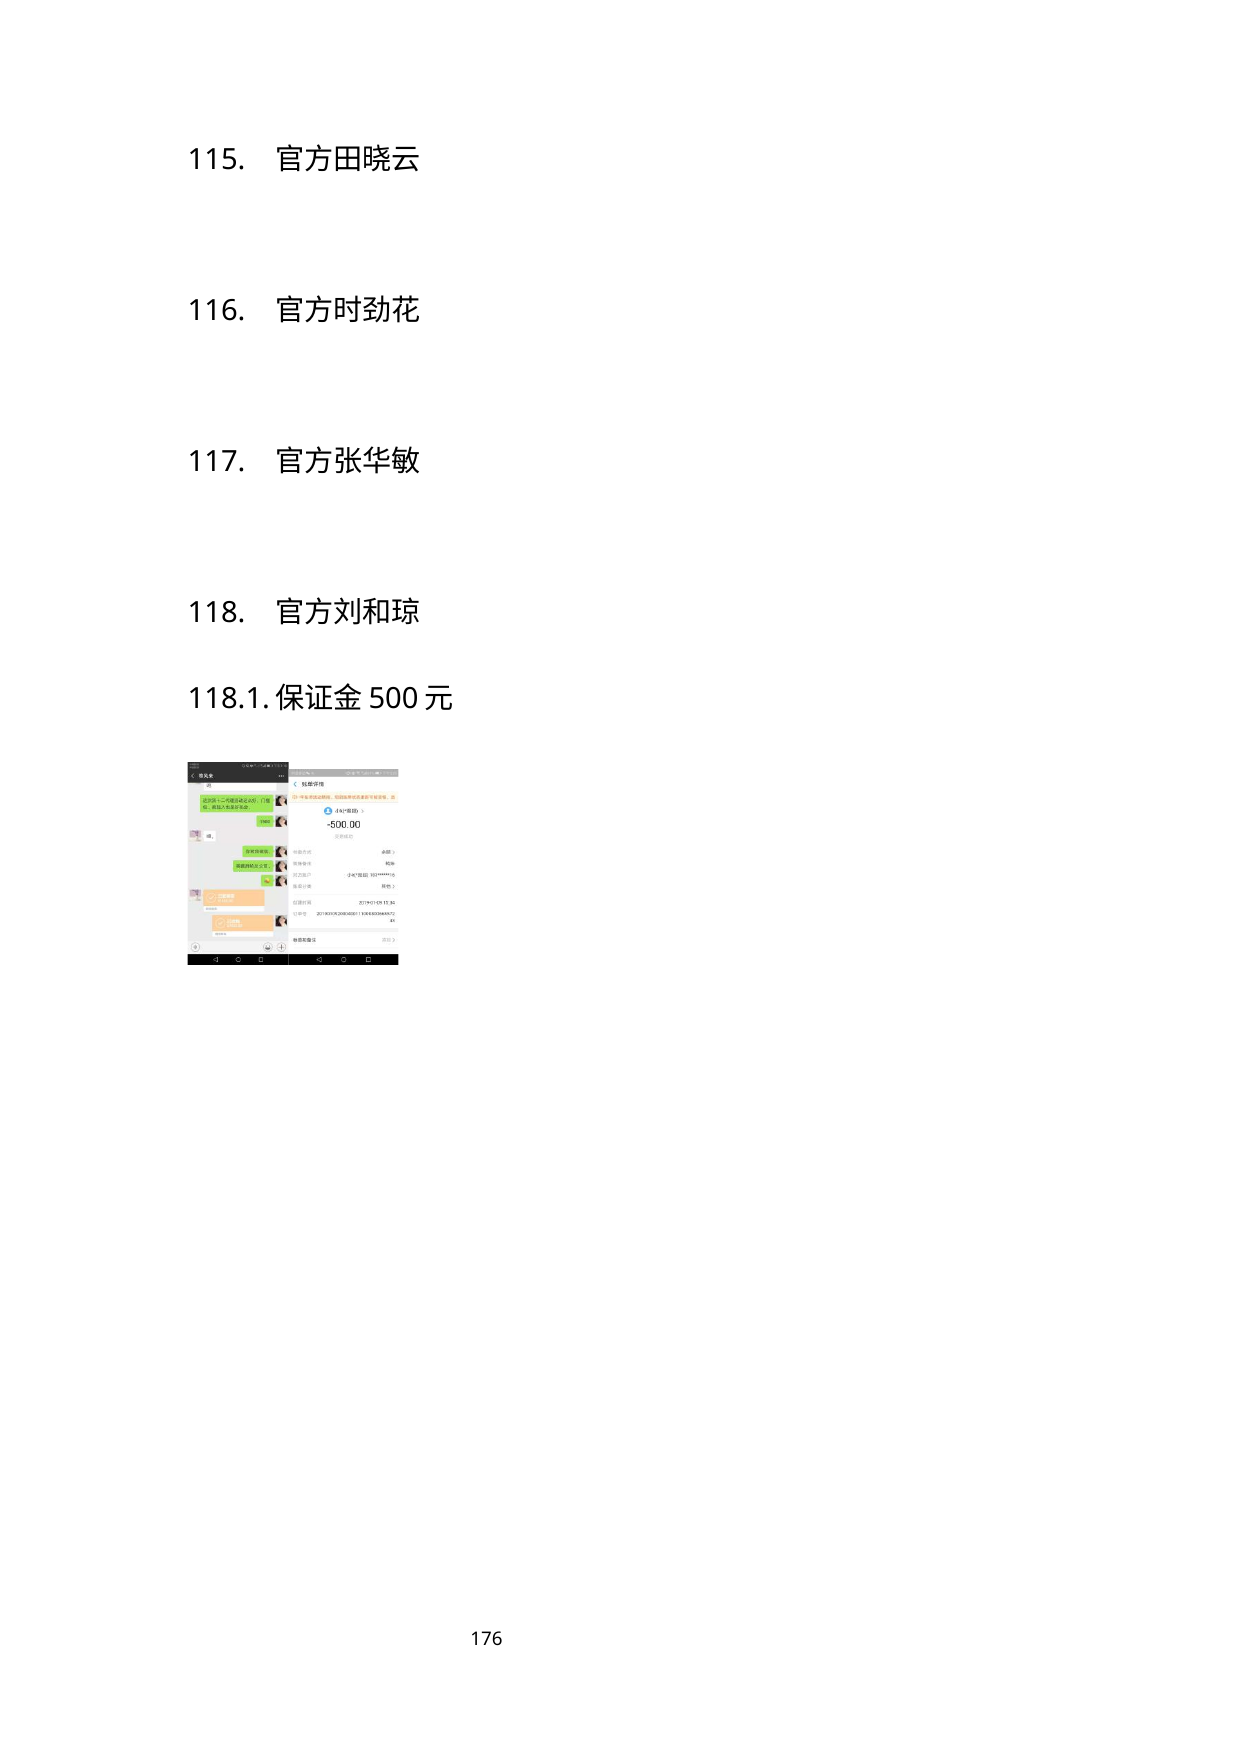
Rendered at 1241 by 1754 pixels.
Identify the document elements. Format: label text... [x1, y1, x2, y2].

subtitle 官方张华敏 [187, 426, 1053, 491]
subtitle 官方刘和琼 [187, 577, 1053, 642]
subtitle 官方时劲花 [187, 275, 1053, 340]
subtitle 保证金500元 [187, 664, 1053, 729]
subtitle 官方田晓云 [187, 124, 1053, 189]
picture [187, 762, 399, 965]
